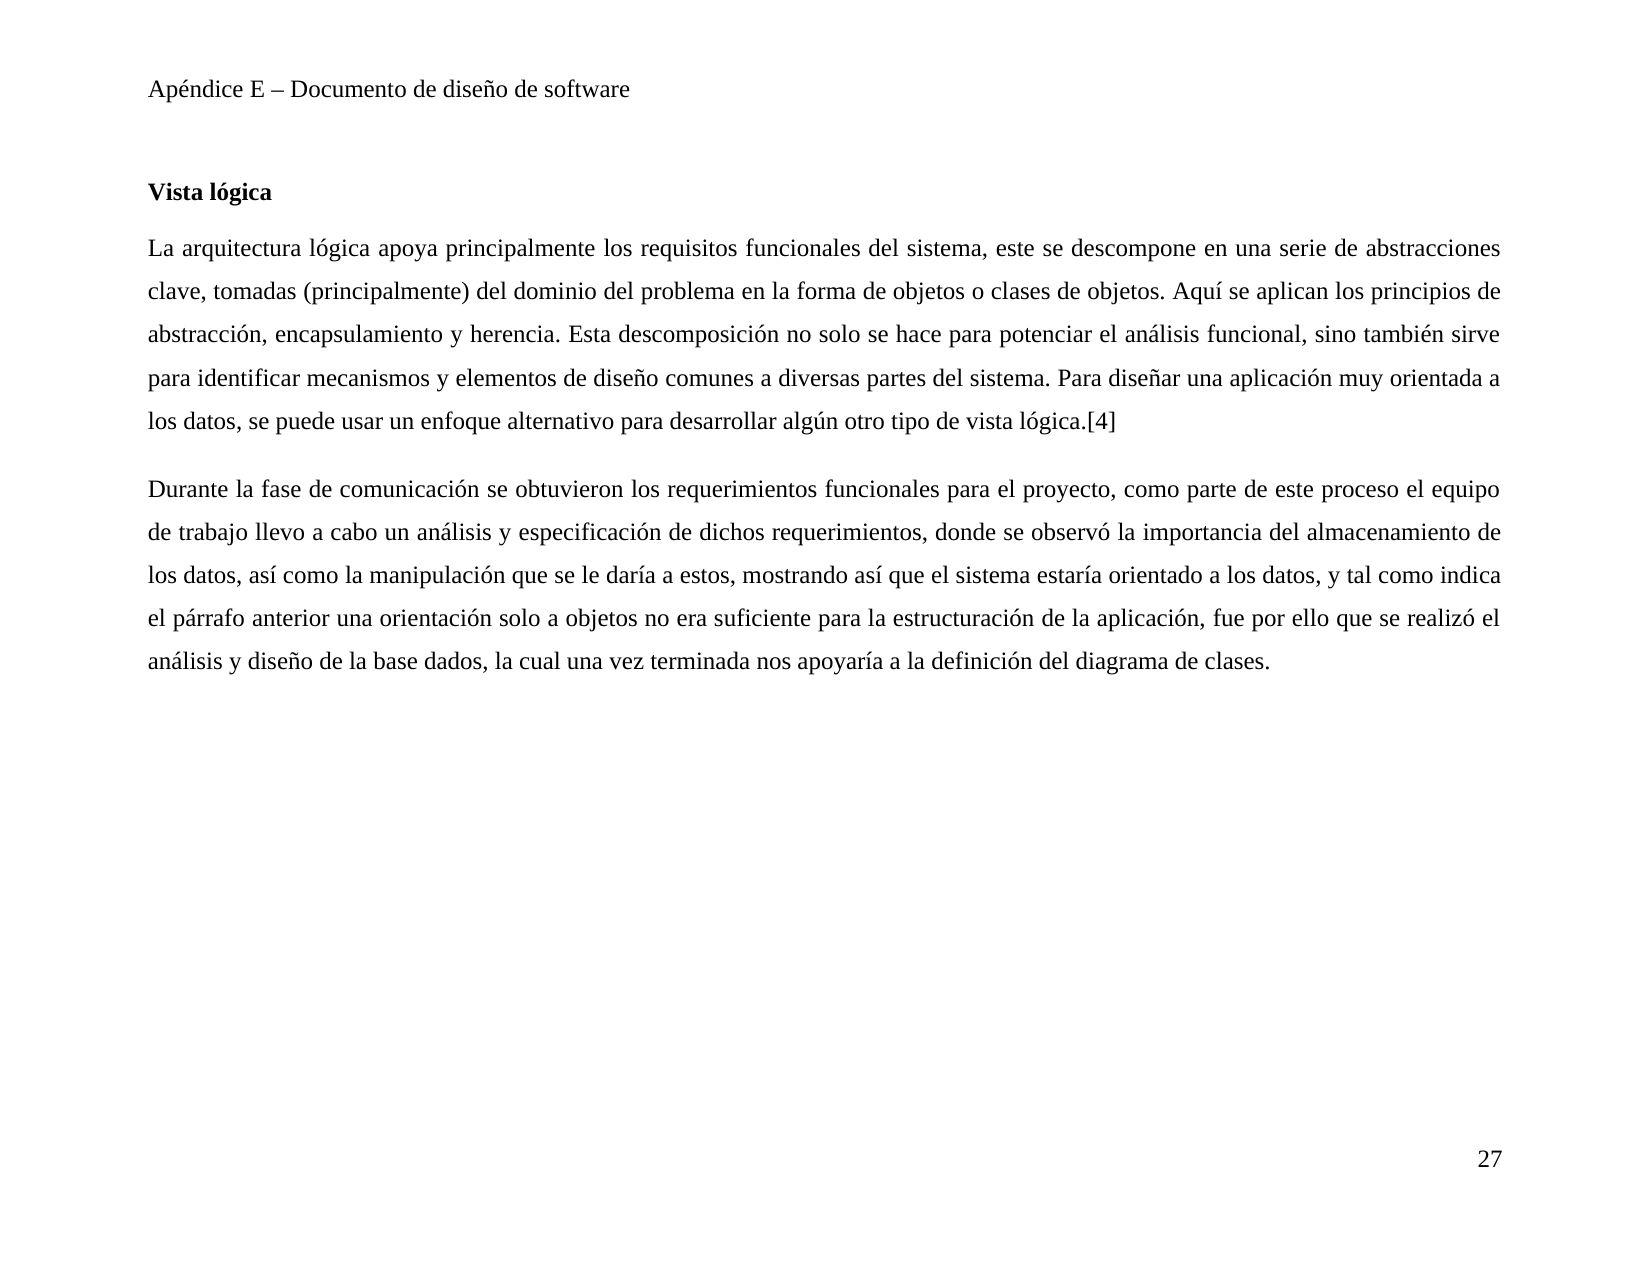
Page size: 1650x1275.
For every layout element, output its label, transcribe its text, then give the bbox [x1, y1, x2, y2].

text Vista lógica [148, 177, 1502, 206]
text La arquitectura lógica apoya principalmente los requisitos funcionales del sistema, este se descompone en una serie de abstracciones clave, tomadas (principalmente) del dominio del problema en la forma de objetos o clases de objetos. Aquí se aplican los principios de abstracción, encapsulamiento y herencia. Esta descomposición no solo se hace para potenciar el análisis funcional, sino también sirve para identificar mecanismos y elementos de diseño comunes a diversas partes del sistema. Para diseñar una aplicación muy orientada a los datos, se puede usar un enfoque alternativo para desarrollar algún otro tipo de vista lógica.[4] [148, 233, 1502, 434]
text Durante la fase de comunicación se obtuvieron los requerimientos funcionales para el proyecto, como parte de este proceso el equipo de trabajo llevo a cabo un análisis y especificación de dichos requerimientos, donde se observó la importancia del almacenamiento de los datos, así como la manipulación que se le daría a estos, mostrando así que el sistema estaría orientado a los datos, y tal como indica el párrafo anterior una orientación solo a objetos no era suficiente para la estructuración de la aplicación, fue por ello que se realizó el análisis y diseño de la base dados, la cual una vez terminada nos apoyaría a la definición del diagrama de clases. [148, 474, 1502, 675]
